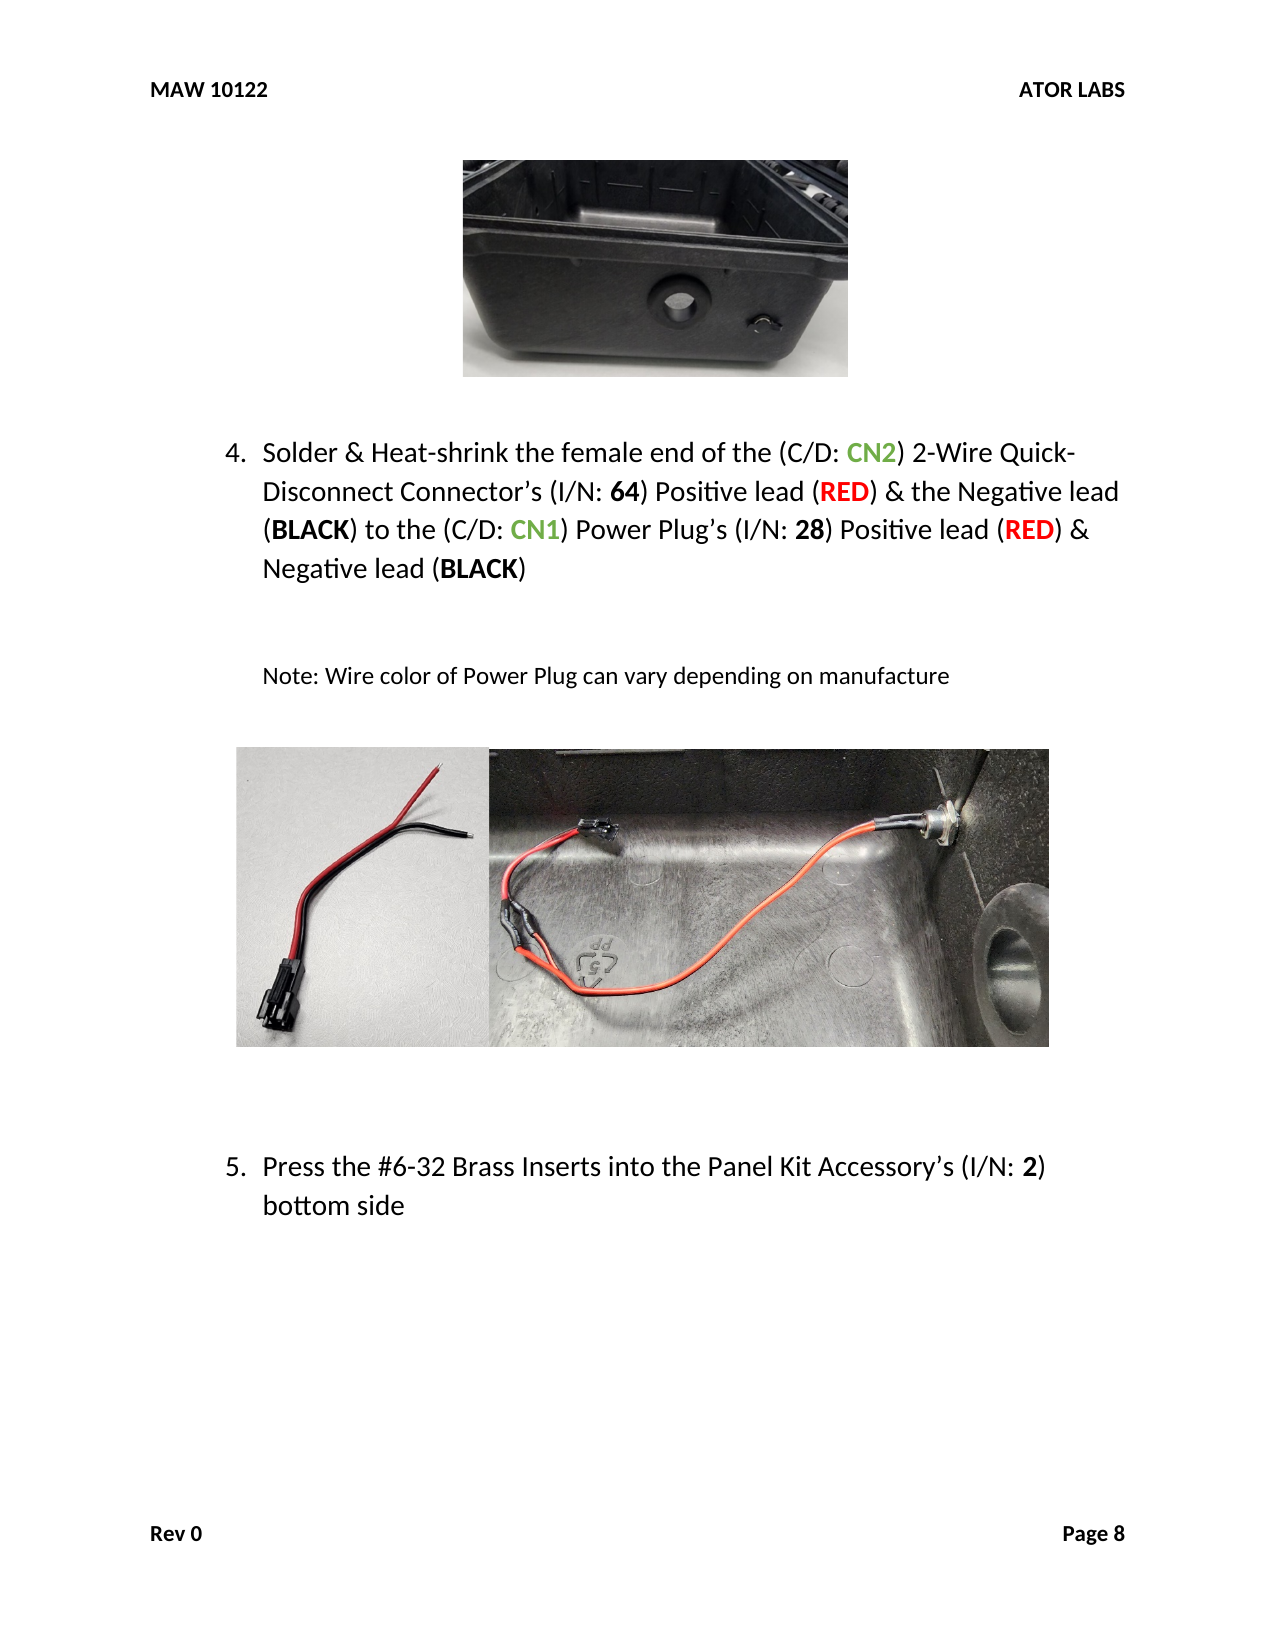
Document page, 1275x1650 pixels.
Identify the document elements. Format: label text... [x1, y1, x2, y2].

picture [462, 160, 848, 377]
list Press the #6-32 Brass Inserts into the Panel Kit Accessory’s (I/N: 2) bottom side [225, 1148, 1125, 1222]
list Solder & Heat-shrink the female end of the (C/D: CN2) 2-Wire Quick-Disconnect Connector’s (I/N: 64) Positive lead (RED) & the Negative lead (BLACK) to the (C/D: CN1) Power Plug’s (I/N: 28) Positive lead (RED) & Negative lead (BLACK) [225, 434, 1125, 585]
list Note: Wire color of Power Plug can vary depending on manufacture [262, 660, 1125, 690]
picture [236, 747, 1049, 1047]
